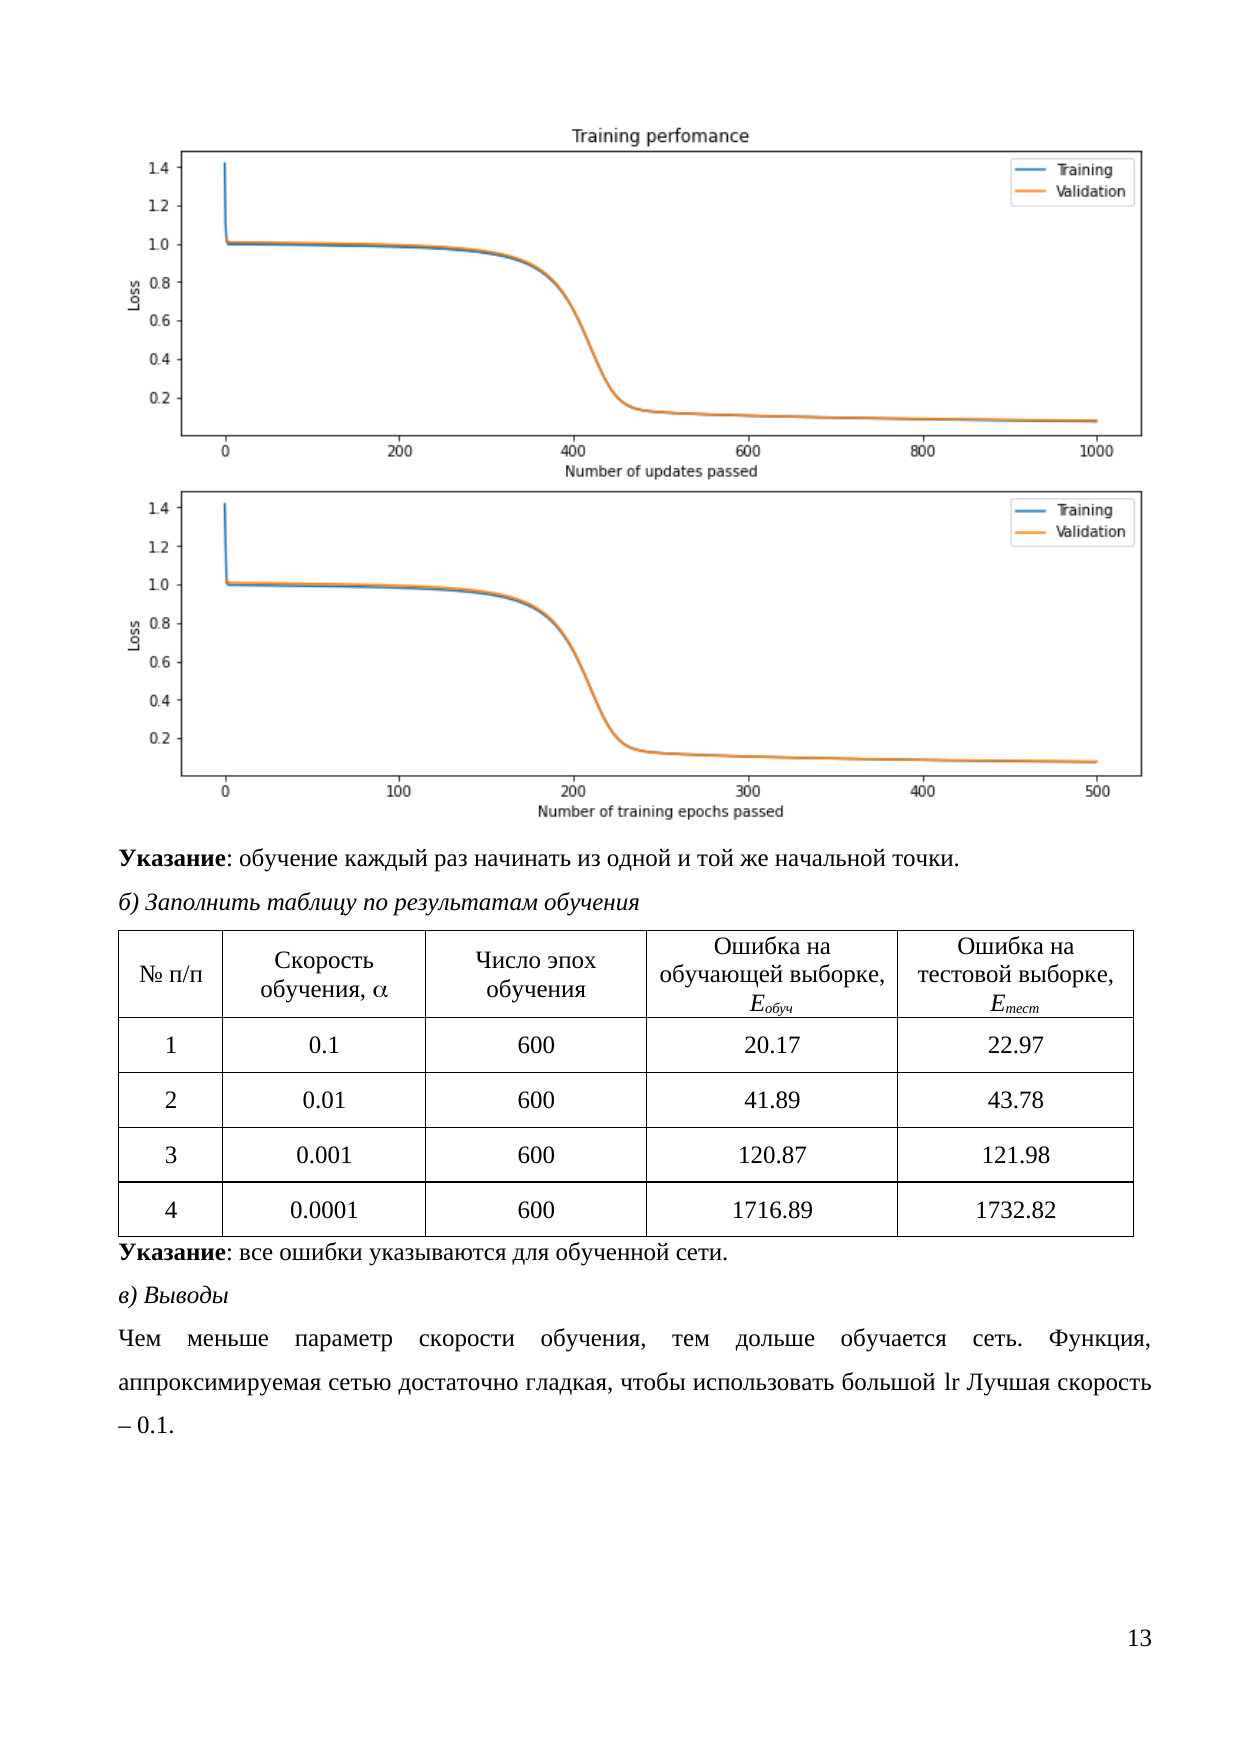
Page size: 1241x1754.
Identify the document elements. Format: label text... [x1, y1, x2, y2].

table_header № п/п [119, 931, 222, 1017]
table_header Скорость обучения, [223, 931, 425, 1017]
table_header Ошибка на тестовой выборке, Eтест [898, 931, 1133, 1017]
picture [118, 118, 1151, 830]
table_cell 20.17 [647, 1018, 897, 1072]
text Чем меньше параметр скорости обучения, тем дольше обучается сеть. Функция, аппроксимируемая сетью достаточно гладкая, чтобы использовать большой lr Лучшая скорость – 0.1. [118, 1323, 1152, 1438]
table_cell 1716.89 [647, 1183, 897, 1236]
table_cell 0.01 [223, 1073, 425, 1127]
table_cell 120.87 [647, 1128, 897, 1181]
table_cell 0.001 [223, 1128, 425, 1181]
table_cell 4 [119, 1183, 222, 1236]
text в) Выводы [118, 1280, 1152, 1309]
table_cell 22.97 [898, 1018, 1133, 1072]
text б) Заполнить таблицу по результатам обучения [118, 887, 1152, 915]
table_cell 41.89 [647, 1073, 897, 1127]
table_cell 0.0001 [223, 1183, 425, 1236]
table_cell 2 [119, 1073, 222, 1127]
table_header Число эпох обучения [426, 931, 646, 1017]
text Указание: все ошибки указываются для обученной сети. [118, 1237, 1152, 1266]
table_cell 600 [426, 1073, 646, 1127]
table_cell 600 [426, 1183, 646, 1236]
table_cell 600 [426, 1128, 646, 1181]
table_cell 3 [119, 1128, 222, 1181]
table_cell 43.78 [898, 1073, 1133, 1127]
table_cell 1 [119, 1018, 222, 1072]
table_cell 0.1 [223, 1018, 425, 1072]
table_header Ошибка на обучающей выборке, Eобуч [647, 931, 897, 1017]
table_cell 121.98 [898, 1128, 1133, 1181]
table_cell 1732.82 [898, 1183, 1133, 1236]
text Указание: обучение каждый раз начинать из одной и той же начальной точки. [118, 843, 1152, 872]
table_cell 600 [426, 1018, 646, 1072]
